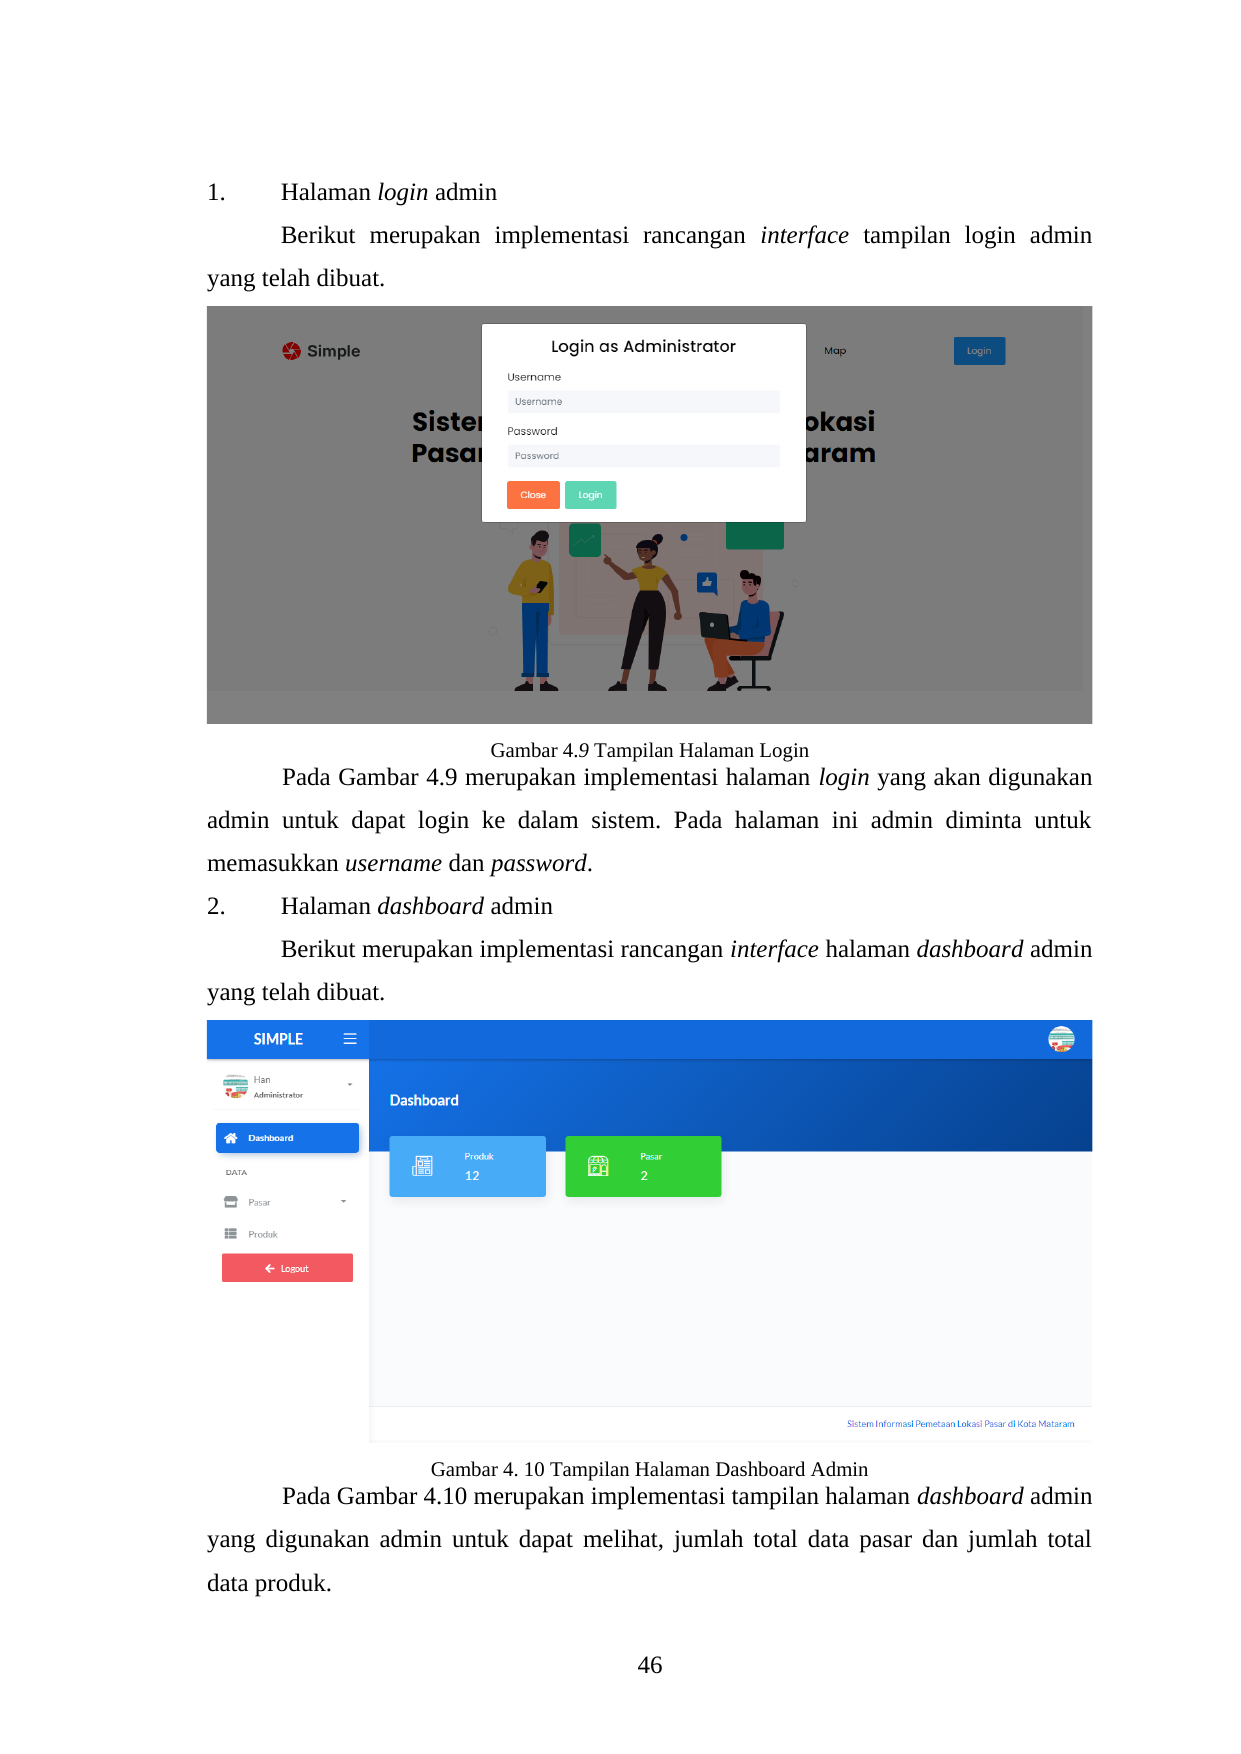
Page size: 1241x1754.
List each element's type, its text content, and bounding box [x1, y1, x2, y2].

picture [206, 1020, 1093, 1443]
list Halaman dashboard admin [207, 891, 1092, 920]
text Pada Gambar 4.9 merupakan implementasi halaman login yang akan digunakan admin untuk dapat login ke dalam sistem. Pada halaman ini admin diminta untuk memasukkan username dan password. [207, 762, 1092, 877]
text Berikut merupakan implementasi rancangan interface halaman dashboard admin yang telah dibuat. [207, 934, 1092, 1006]
text Berikut merupakan implementasi rancangan interface tampilan login admin yang telah dibuat. [207, 220, 1092, 292]
text Gambar 4.9 Tampilan Halaman Login [207, 738, 1092, 762]
picture [206, 306, 1093, 724]
list Pada Gambar 4.10 merupakan implementasi tampilan halaman dashboard admin yang digunakan admin untuk dapat melihat, jumlah total data pasar dan jumlah total data produk. [207, 1481, 1092, 1596]
list Halaman login admin [207, 177, 1092, 206]
